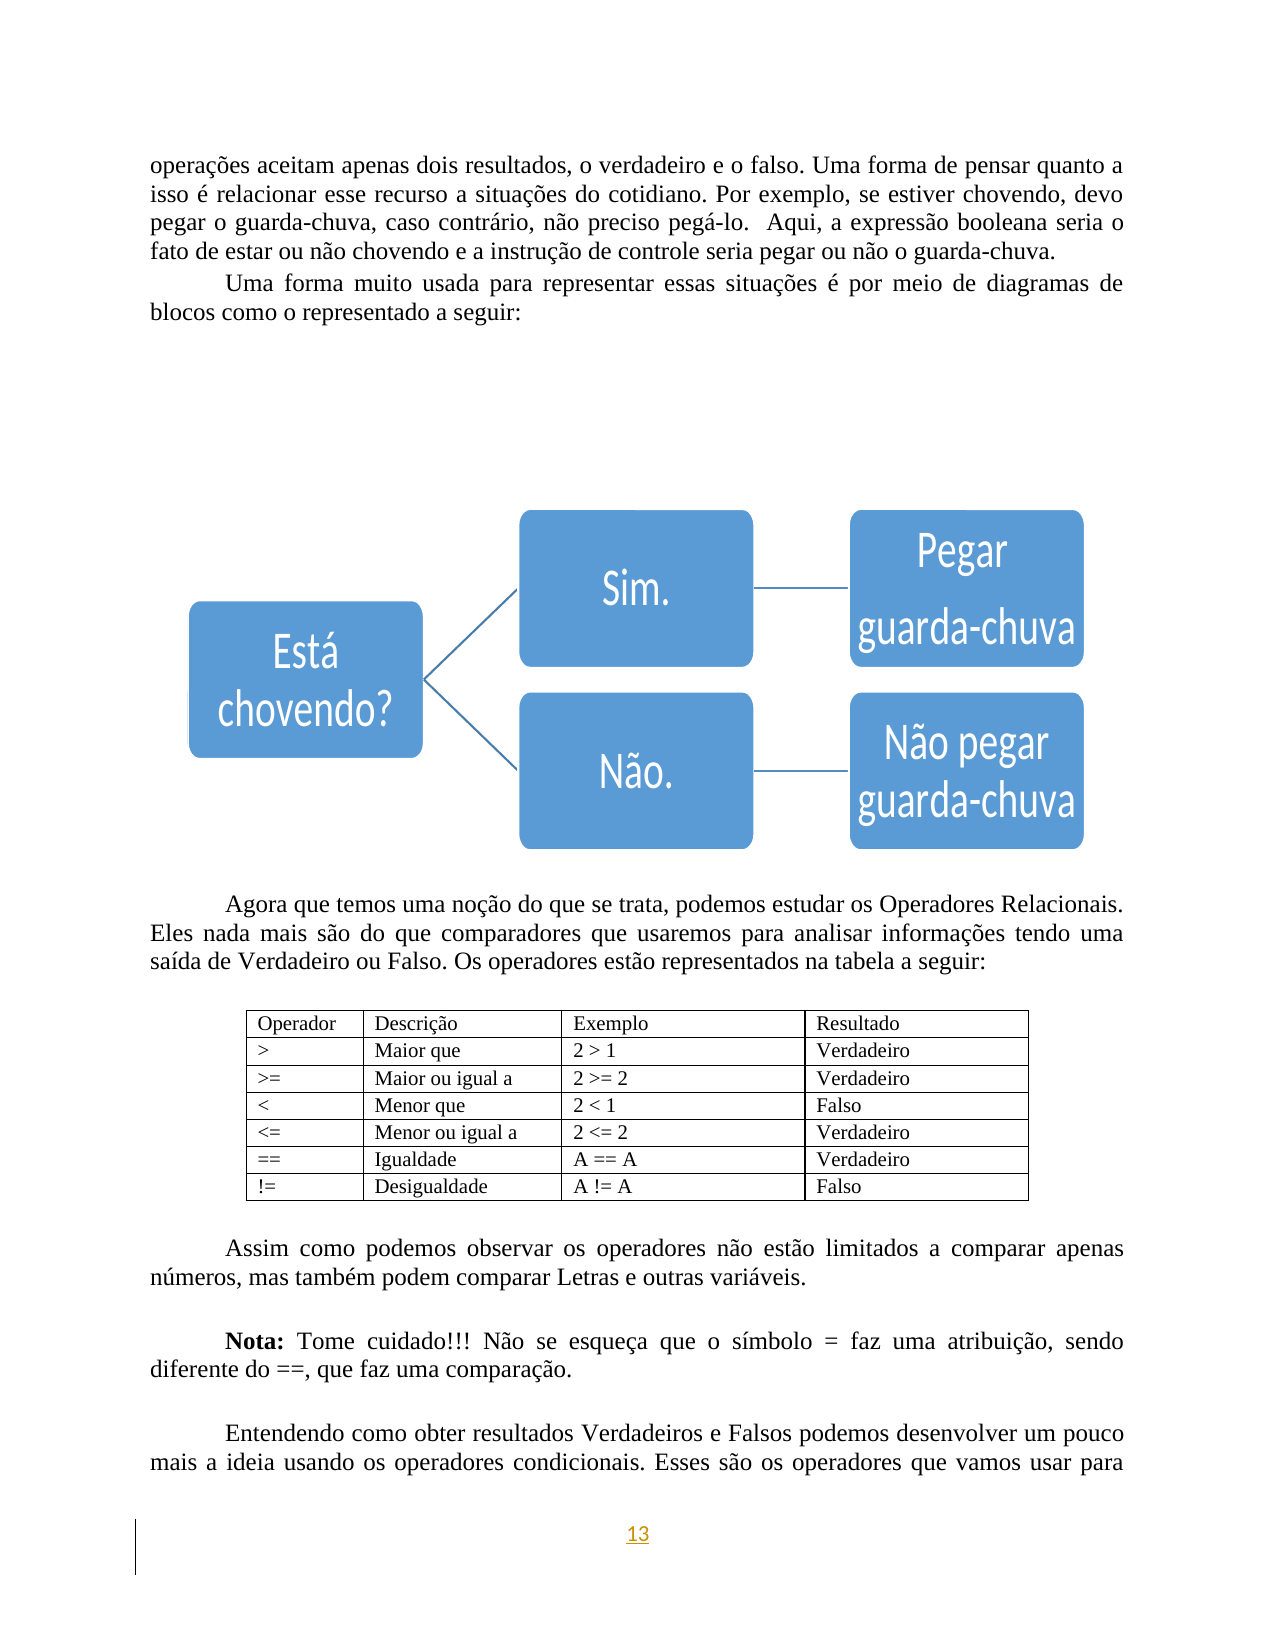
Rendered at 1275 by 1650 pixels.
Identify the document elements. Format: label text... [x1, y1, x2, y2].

table_cell Verdadeiro [806, 1066, 1028, 1092]
table_cell >= [247, 1066, 363, 1092]
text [150, 1418, 1125, 1476]
text Agora que temos uma noção do que se trata, podemos estudar os Operadores Relacionais. Eles nada mais são do que comparadores que usaremos para analisar informações tendo uma saída de Verdadeiro ou Falso. Os operadores estão representados na tabela a seguir: [150, 889, 1125, 975]
table_cell > [247, 1038, 363, 1064]
table_header Operador [247, 1011, 363, 1037]
table_cell Verdadeiro [806, 1120, 1028, 1146]
table_cell Maior que [364, 1038, 561, 1064]
table_cell Falso [806, 1093, 1028, 1119]
table_header Descrição [364, 1011, 561, 1037]
table_header Resultado [806, 1011, 1028, 1037]
table_cell A != A [562, 1174, 804, 1200]
table_cell 2 >= 2 [562, 1066, 804, 1092]
table_header Exemplo [562, 1011, 804, 1037]
table_cell Maior ou igual a [364, 1066, 561, 1092]
table_cell Desigualdade [364, 1174, 561, 1200]
table_cell <= [247, 1120, 363, 1146]
table_cell < [247, 1093, 363, 1119]
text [150, 150, 1125, 265]
table_cell Menor que [364, 1093, 561, 1119]
table_cell Verdadeiro [806, 1038, 1028, 1064]
table_cell Menor ou igual a [364, 1120, 561, 1146]
table_cell 2 > 1 [562, 1038, 804, 1064]
table_cell 2 <= 2 [562, 1120, 804, 1146]
table_cell Verdadeiro [806, 1147, 1028, 1173]
table_cell != [247, 1174, 363, 1200]
table_cell 2 < 1 [562, 1093, 804, 1119]
table_cell A == A [562, 1147, 804, 1173]
text Assim como podemos observar os operadores não estão limitados a comparar apenas números, mas também podem comparar Letras e outras variáveis. [150, 1233, 1125, 1291]
text Uma forma muito usada para representar essas situações é por meio de diagramas de blocos como o representado a seguir: [150, 268, 1125, 326]
table_cell Igualdade [364, 1147, 561, 1173]
table_cell == [247, 1147, 363, 1173]
table_cell Falso [806, 1174, 1028, 1200]
text Nota: Tome cuidado!!! Não se esqueça que o símbolo = faz uma atribuição, sendo diferente do ==, que faz uma comparação. [150, 1326, 1125, 1383]
